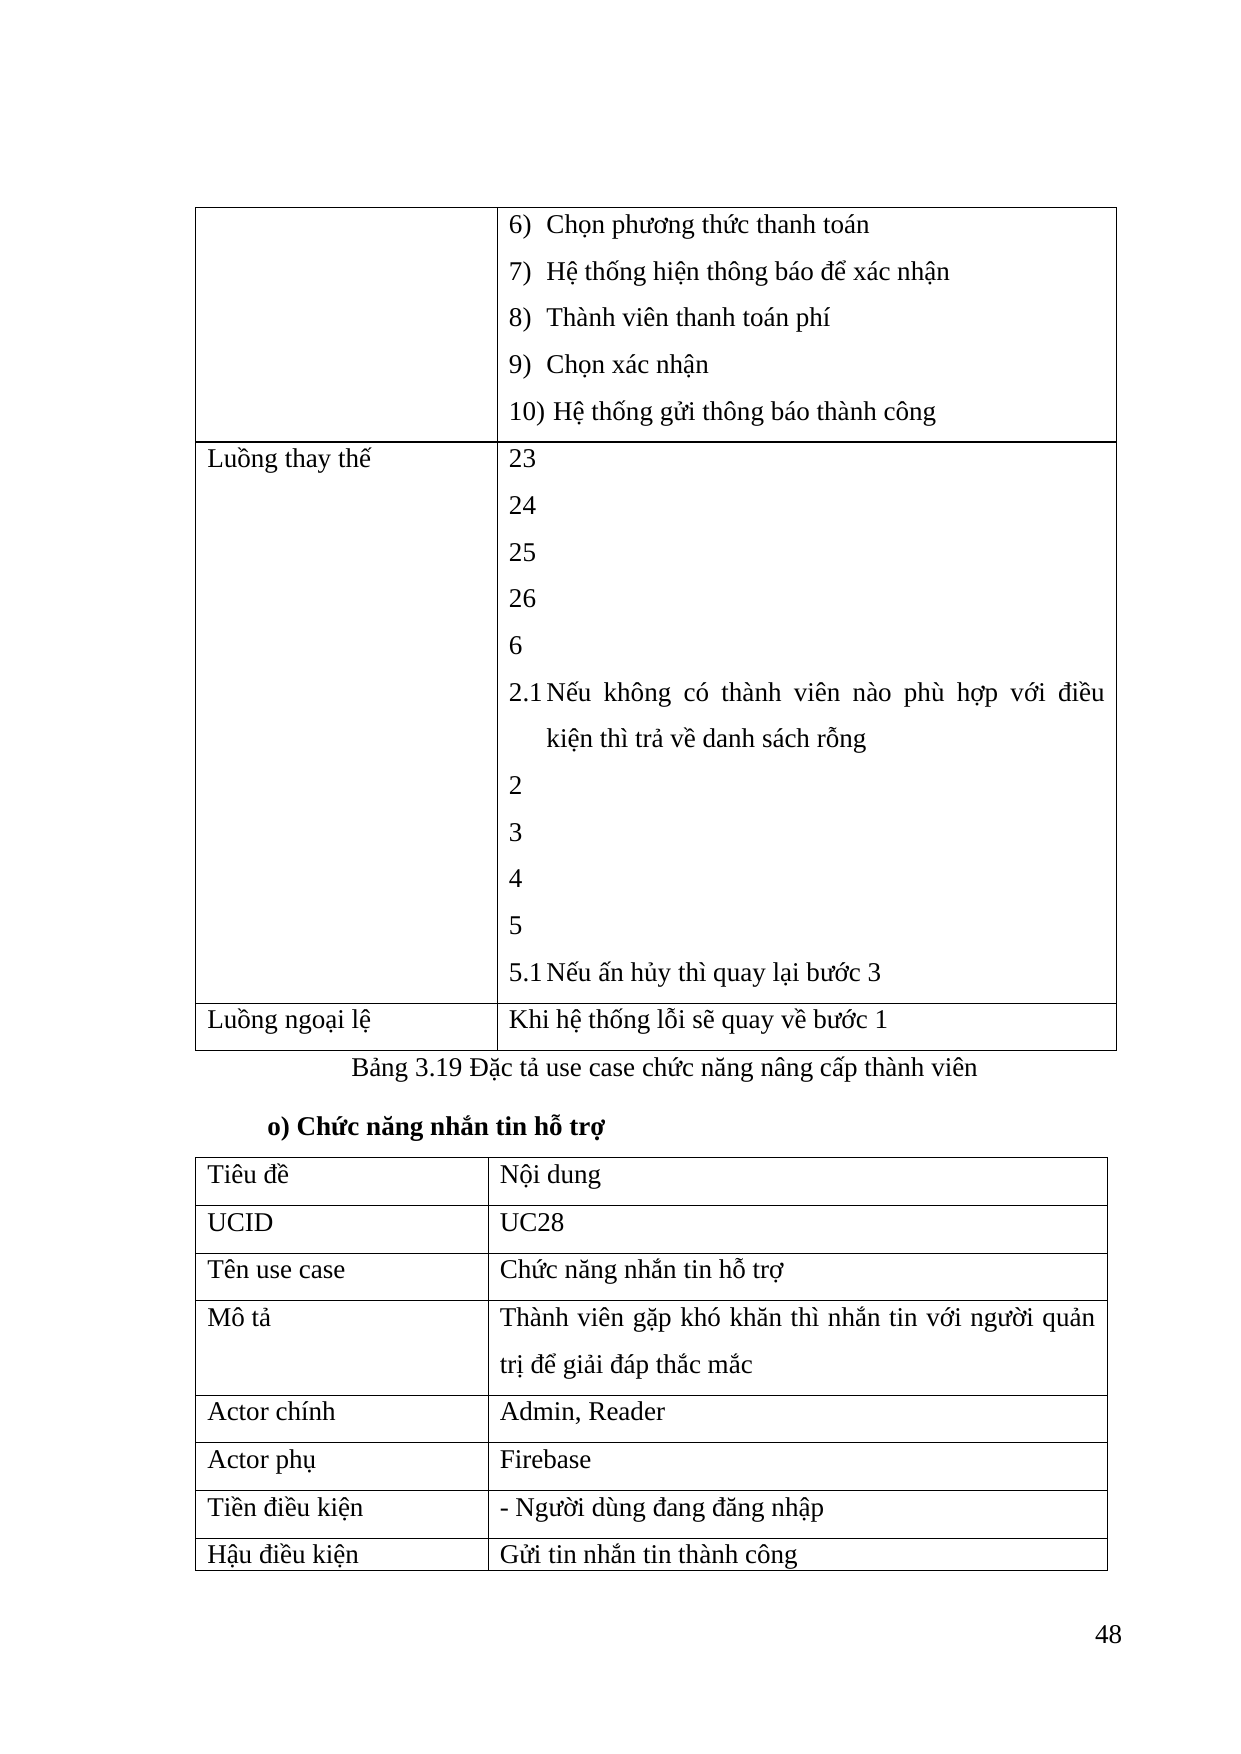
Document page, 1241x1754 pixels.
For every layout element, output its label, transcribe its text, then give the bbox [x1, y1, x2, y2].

table_header Tiêu đề [196, 1158, 488, 1205]
table_cell Firebase [489, 1443, 1107, 1490]
table_cell UCID [196, 1206, 488, 1252]
table_cell Luồng thay thế [196, 443, 497, 1002]
table_cell - Người dùng đang đăng nhập [489, 1491, 1107, 1538]
table_cell Khi hệ thống lỗi sẽ quay về bước 1 [498, 1004, 1116, 1050]
table_cell Thành viên gặp khó khăn thì nhắn tin với người quản trị để giải đáp thắc mắc [489, 1301, 1107, 1394]
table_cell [196, 208, 497, 441]
table_cell Nếu không có thành viên nào phù hợp với điều kiện thì trả về danh sách rỗng Nếu ấn hủy thì quay lại bước 3 [498, 443, 1116, 1002]
table_cell Hậu điều kiện [196, 1539, 488, 1570]
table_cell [498, 208, 1116, 441]
table_header Nội dung [489, 1158, 1107, 1205]
table_cell Chức năng nhắn tin hỗ trợ [489, 1254, 1107, 1300]
subtitle Chức năng nhắn tin hỗ trợ [267, 1110, 1122, 1141]
table_cell Mô tả [196, 1301, 488, 1394]
table_cell Admin, Reader [489, 1396, 1107, 1442]
table_cell Tiền điều kiện [196, 1491, 488, 1538]
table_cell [489, 1539, 1107, 1570]
table_cell Tên use case [196, 1254, 488, 1300]
table_cell UC28 [489, 1206, 1107, 1252]
table_cell Actor chính [196, 1396, 488, 1442]
table_cell Luồng ngoại lệ [196, 1004, 497, 1050]
table_cell Actor phụ [196, 1443, 488, 1490]
